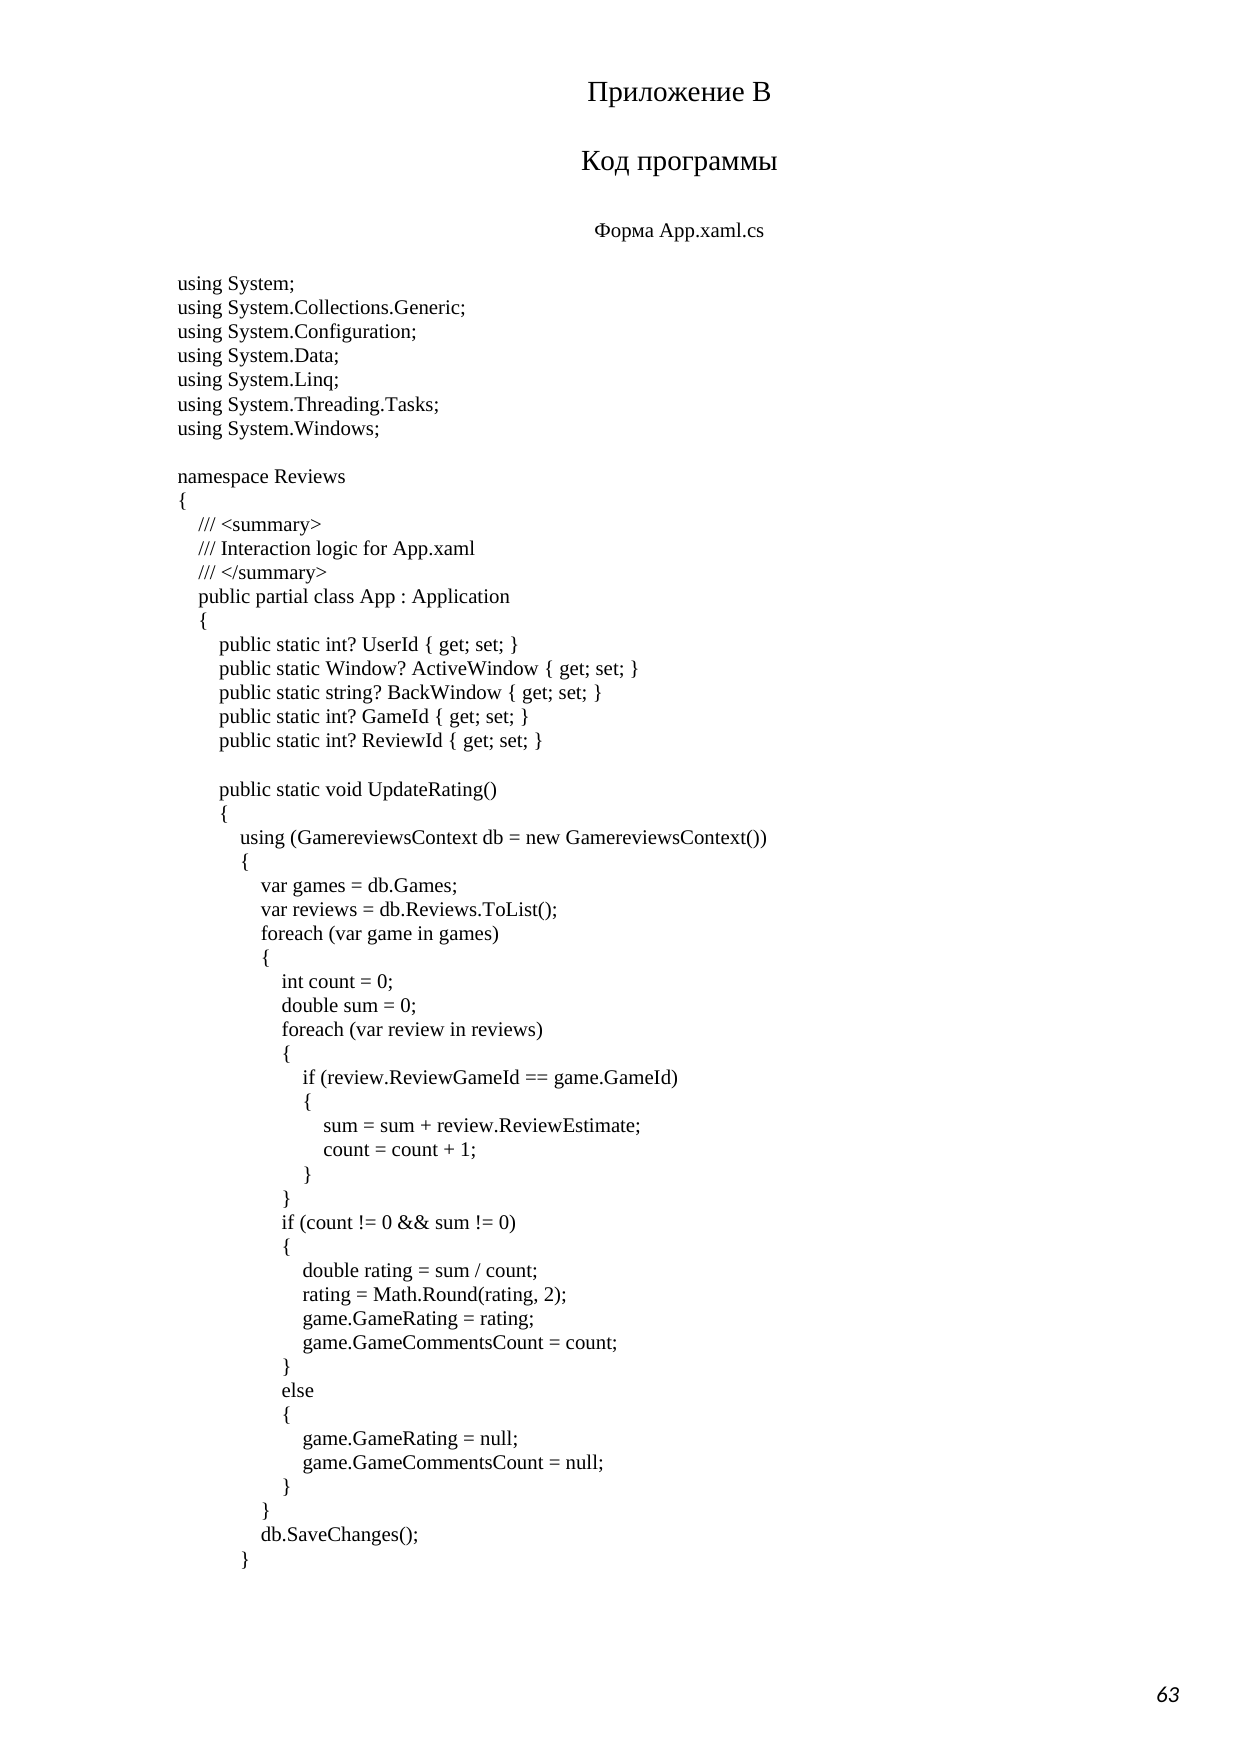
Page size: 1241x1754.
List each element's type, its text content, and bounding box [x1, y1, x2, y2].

text rating = Math.Round(rating, 2); [177, 1282, 1181, 1306]
text game.GameCommentsCount = null; [177, 1450, 1181, 1474]
text using (GamereviewsContext db = new GamereviewsContext()) [177, 824, 1181, 849]
text /// Interaction logic for App.xaml [177, 536, 1181, 560]
text { [177, 1234, 1181, 1258]
text Форма App.xaml.cs [177, 218, 1181, 242]
text Код программы [177, 143, 1181, 177]
text public static Window? ActiveWindow { get; set; } [177, 656, 1181, 680]
text using System; [177, 271, 1181, 295]
text { [177, 488, 1181, 512]
text sum = sum + review.ReviewEstimate; [177, 1113, 1181, 1137]
text } [177, 1498, 1181, 1522]
text } [177, 1546, 1181, 1571]
text public static int? GameId { get; set; } [177, 704, 1181, 728]
text var reviews = db.Reviews.ToList(); [177, 897, 1181, 921]
text } [177, 1354, 1181, 1378]
text game.GameRating = rating; [177, 1306, 1181, 1330]
text public static int? ReviewId { get; set; } [177, 728, 1181, 752]
text using System.Threading.Tasks; [177, 391, 1181, 416]
text using System.Configuration; [177, 319, 1181, 343]
text namespace Reviews [177, 464, 1181, 488]
text /// </summary> [177, 560, 1181, 584]
text /// <summary> [177, 512, 1181, 536]
text double sum = 0; [177, 993, 1181, 1017]
text public static void UpdateRating() [177, 776, 1181, 801]
text public static int? UserId { get; set; } [177, 632, 1181, 656]
text game.GameCommentsCount = count; [177, 1330, 1181, 1354]
text } [177, 1186, 1181, 1209]
text game.GameRating = null; [177, 1426, 1181, 1450]
text { [177, 1402, 1181, 1426]
text public partial class App : Application [177, 584, 1181, 608]
text if (review.ReviewGameId == game.GameId) [177, 1065, 1181, 1089]
text else [177, 1378, 1181, 1402]
text double rating = sum / count; [177, 1258, 1181, 1282]
text using System.Data; [177, 343, 1181, 367]
text { [177, 608, 1181, 632]
text { [177, 801, 1181, 824]
text using System.Linq; [177, 367, 1181, 391]
text } [177, 1474, 1181, 1498]
text using System.Windows; [177, 416, 1181, 439]
text public static string? BackWindow { get; set; } [177, 680, 1181, 704]
text foreach (var game in games) [177, 921, 1181, 945]
text } [177, 1161, 1181, 1186]
text int count = 0; [177, 969, 1181, 993]
text foreach (var review in reviews) [177, 1017, 1181, 1041]
text { [177, 1041, 1181, 1065]
text count = count + 1; [177, 1137, 1181, 1161]
text { [177, 1089, 1181, 1113]
text { [177, 945, 1181, 969]
text db.SaveChanges(); [177, 1522, 1181, 1546]
text var games = db.Games; [177, 873, 1181, 897]
text { [177, 849, 1181, 873]
text using System.Collections.Generic; [177, 295, 1181, 319]
text if (count != 0 && sum != 0) [177, 1209, 1181, 1234]
